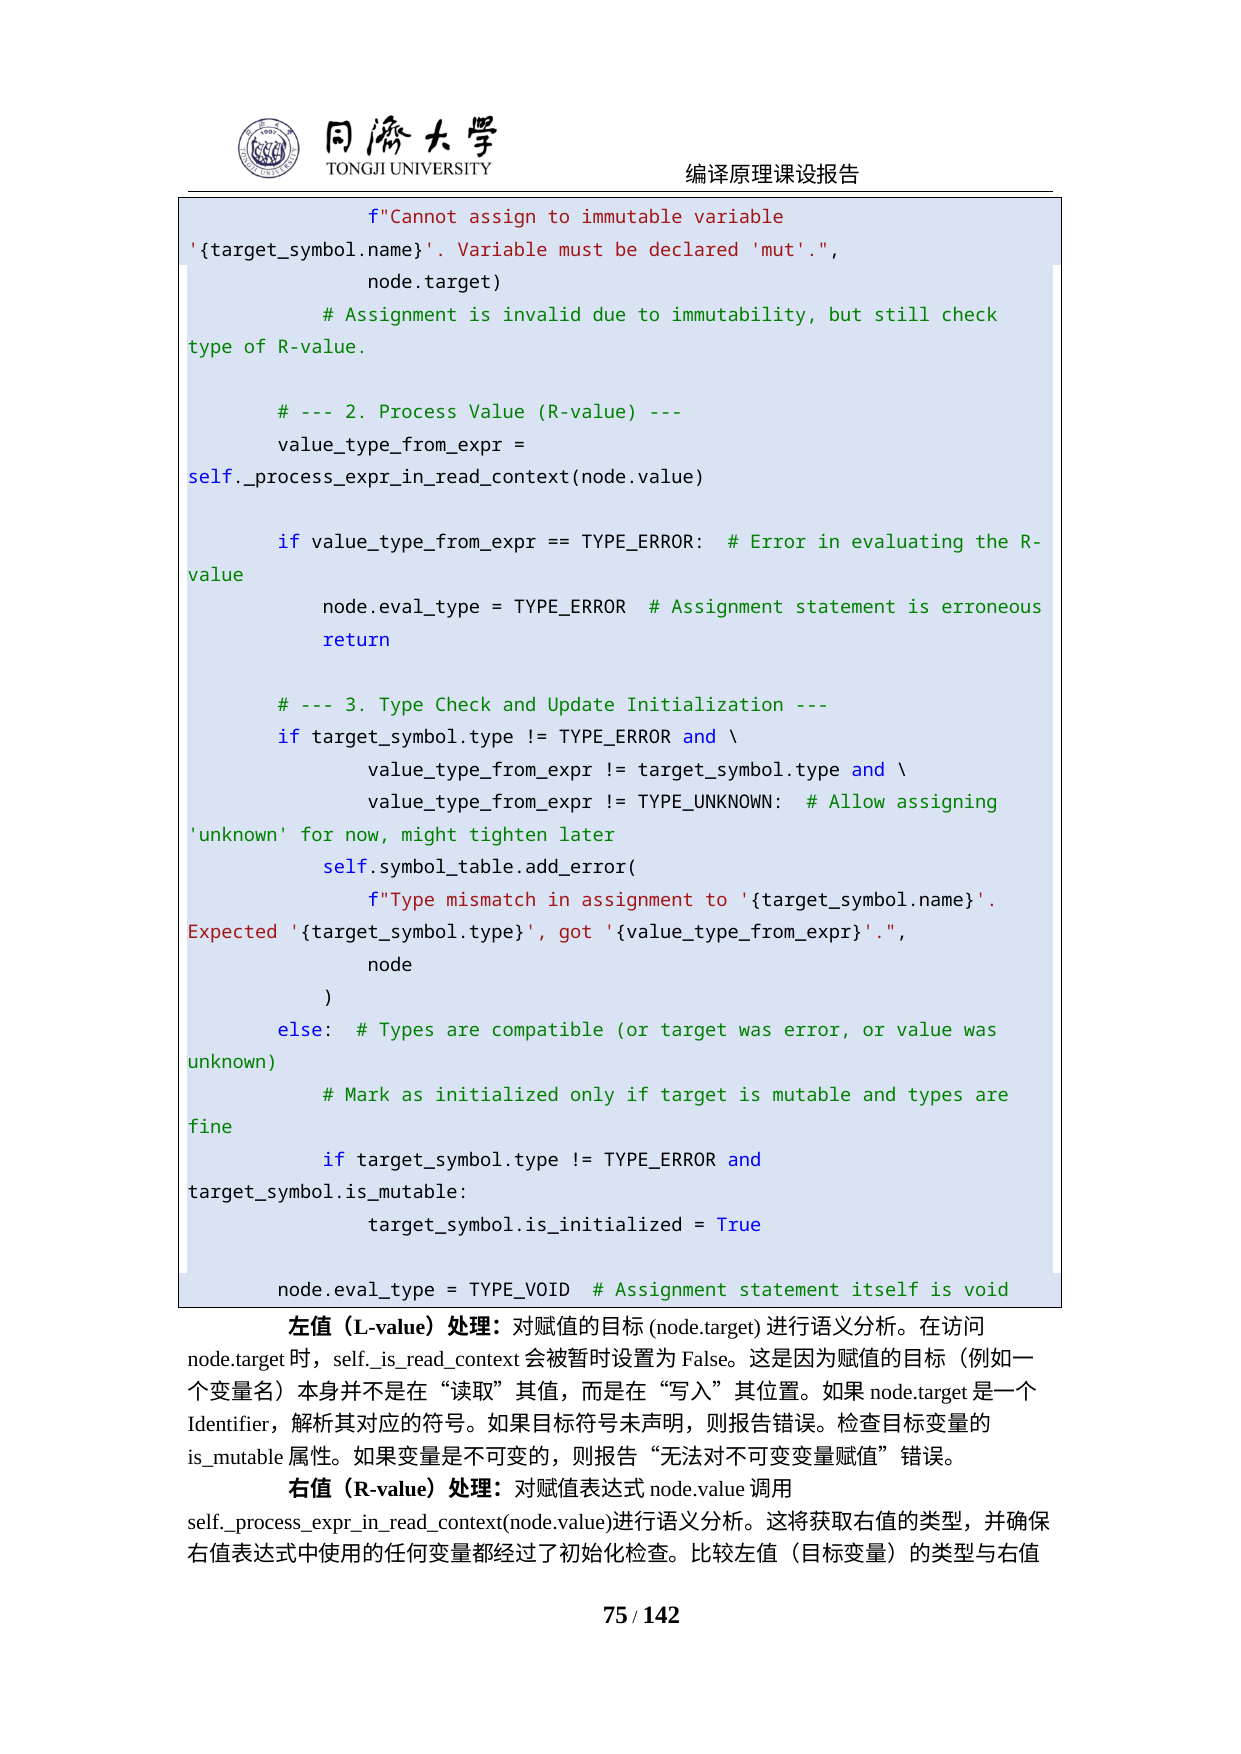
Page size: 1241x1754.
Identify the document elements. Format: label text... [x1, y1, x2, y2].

text ) [187, 980, 1053, 1013]
text f"Type mismatch in assignment to '{target_symbol.name}'. Expected '{target_symbol.type}', got '{value_type_from_expr}'.", [187, 883, 1053, 948]
text if target_symbol.type != TYPE_ERROR and target_symbol.is_mutable: [187, 1143, 1053, 1208]
text # Mark as initialized only if target is mutable and types are fine [187, 1078, 1053, 1143]
picture [231, 110, 503, 183]
text node.eval_type = TYPE_ERROR # Assignment statement is erroneous [187, 590, 1053, 623]
text if value_type_from_expr == TYPE_ERROR: # Error in evaluating the R-value [187, 525, 1053, 590]
text node.eval_type = TYPE_VOID # Assignment statement itself is void [179, 1270, 1061, 1307]
text self.symbol_table.add_error( [187, 850, 1053, 883]
text node.target) [187, 265, 1053, 298]
text if target_symbol.type != TYPE_ERROR and \ [187, 720, 1053, 753]
text value_type_from_expr != target_symbol.type and \ [187, 753, 1053, 785]
text # --- 3. Type Check and Update Initialization --- [187, 688, 1053, 720]
text target_symbol.is_initialized = True [187, 1208, 1053, 1240]
text 左值（L-value）处理：对赋值的目标 (node.target) 进行语义分析。在访问node.target时，self._is_read_context会被暂时设置为False。这是因为赋值的目标（例如一个变量名）本身并不是在“读取”其值，而是在“写入”其位置。如果node.target是一个Identifier，解析其对应的符号。如果目标符号未声明，则报告错误。检查目标变量的is_mutable属性。如果变量是不可变的，则报告“无法对不可变变量赋值”错误。 [187, 1308, 1053, 1471]
text else: # Types are compatible (or target was error, or value was unknown) [187, 1013, 1053, 1078]
text value_type_from_expr != TYPE_UNKNOWN: # Allow assigning 'unknown' for now, might tighten later [187, 785, 1053, 850]
text # Assignment is invalid due to immutability, but still check type of R-value. [187, 298, 1053, 363]
text # --- 2. Process Value (R-value) --- [187, 395, 1053, 428]
text f"Cannot assign to immutable variable '{target_symbol.name}'. Variable must be declared 'mut'.", [179, 198, 1061, 265]
text node [187, 948, 1053, 980]
text return [187, 623, 1053, 655]
text value_type_from_expr = self._process_expr_in_read_context(node.value) [187, 428, 1053, 493]
